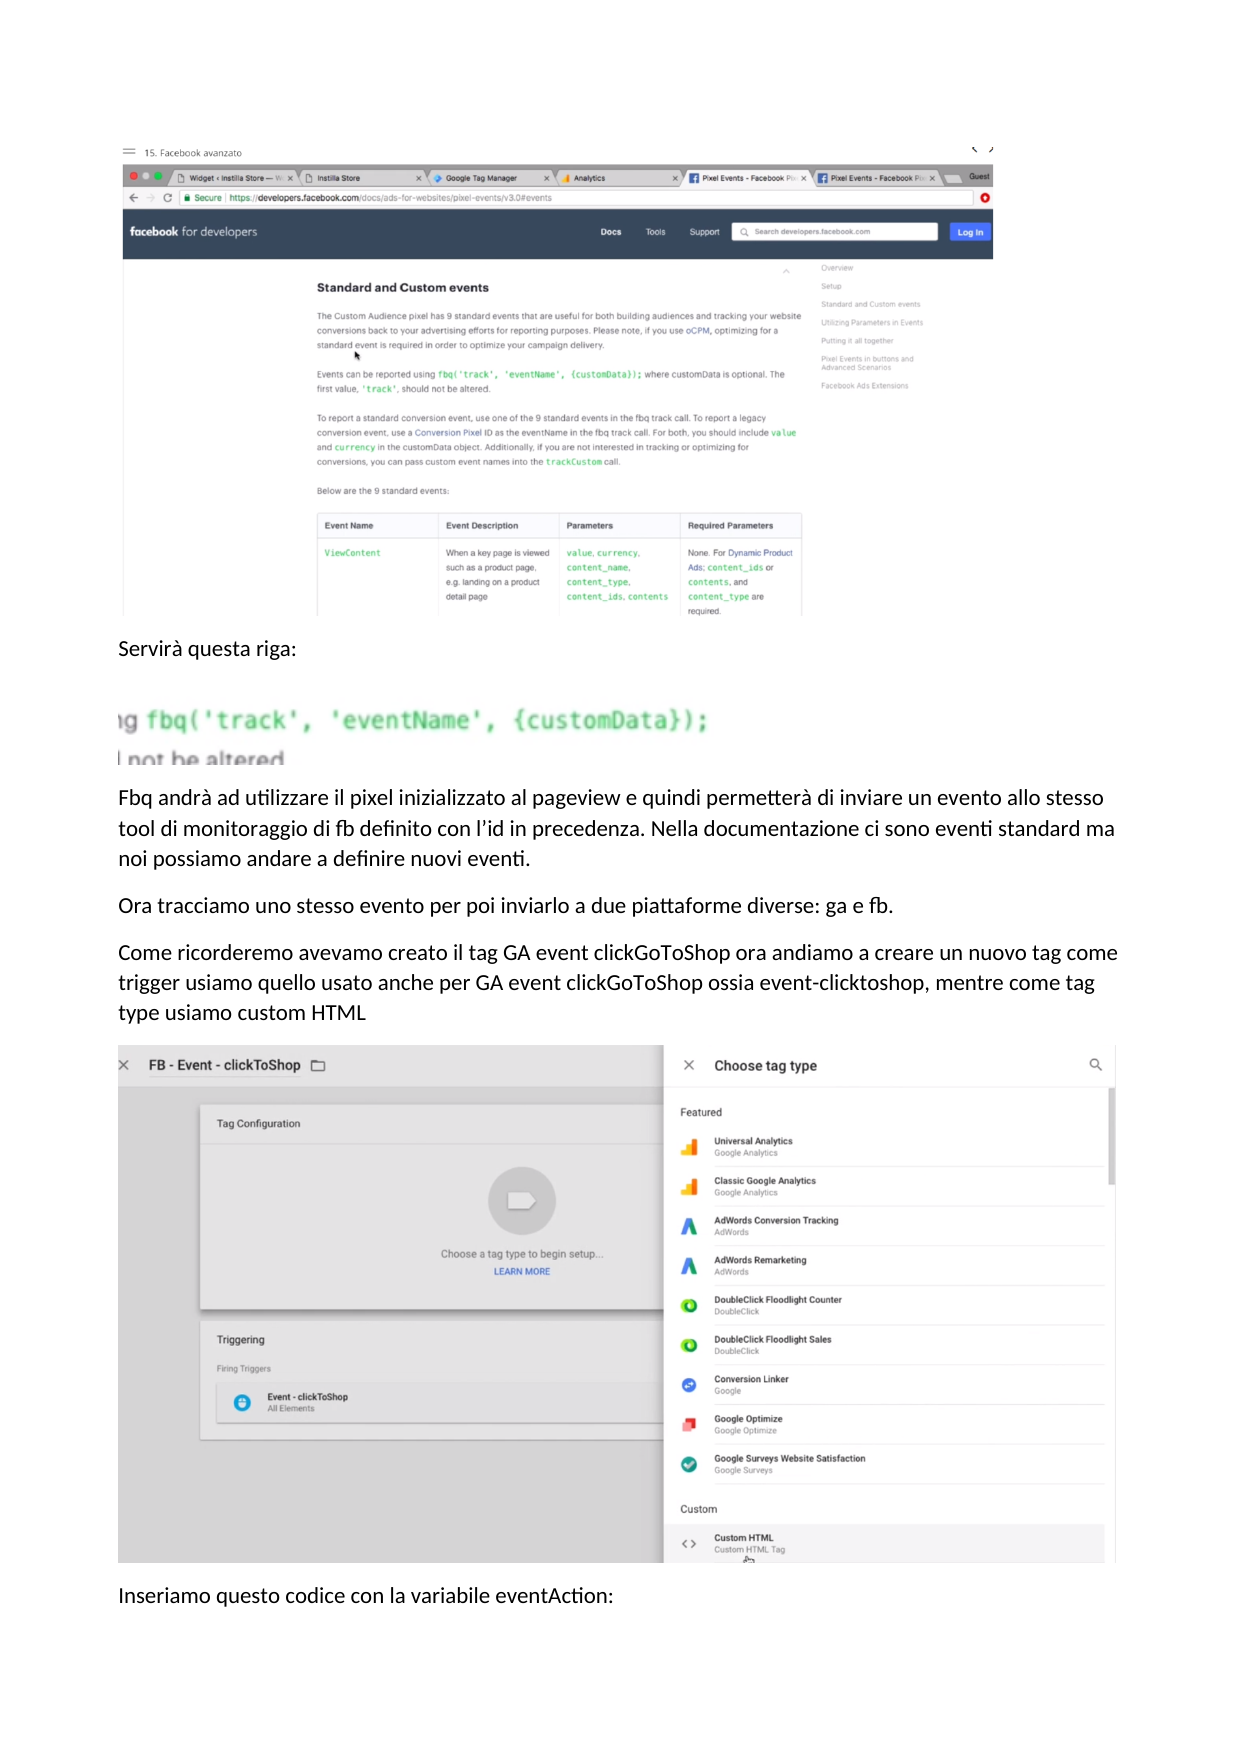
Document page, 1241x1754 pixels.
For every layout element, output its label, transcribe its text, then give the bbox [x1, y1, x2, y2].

text Come ricorderemo avevamo creato il tag GA event clickGoToShop ora andiamo a creare un nuovo tag come trigger usiamo quello usato anche per GA event clickGoToShop ossia event-clicktoshop, mentre come tag type usiamo custom HTML [118, 938, 1122, 1026]
picture [118, 681, 714, 765]
text Servirà questa riga: [118, 634, 1122, 662]
text Ora tracciamo uno stesso evento per poi inviarlo a due piattaforme diverse: ga e fb. [118, 891, 1122, 919]
text Inseriamo questo codice con la variabile eventAction: [118, 1581, 1122, 1609]
text Fbq andrà ad utilizzare il pixel inizializzato al pageview e quindi permetterà di inviare un evento allo stesso tool di monitoraggio di fb definito con l’id in precedenza. Nella documentazione ci sono eventi standard ma noi possiamo andare a definire nuovi eventi. [118, 783, 1122, 872]
picture [118, 147, 994, 616]
